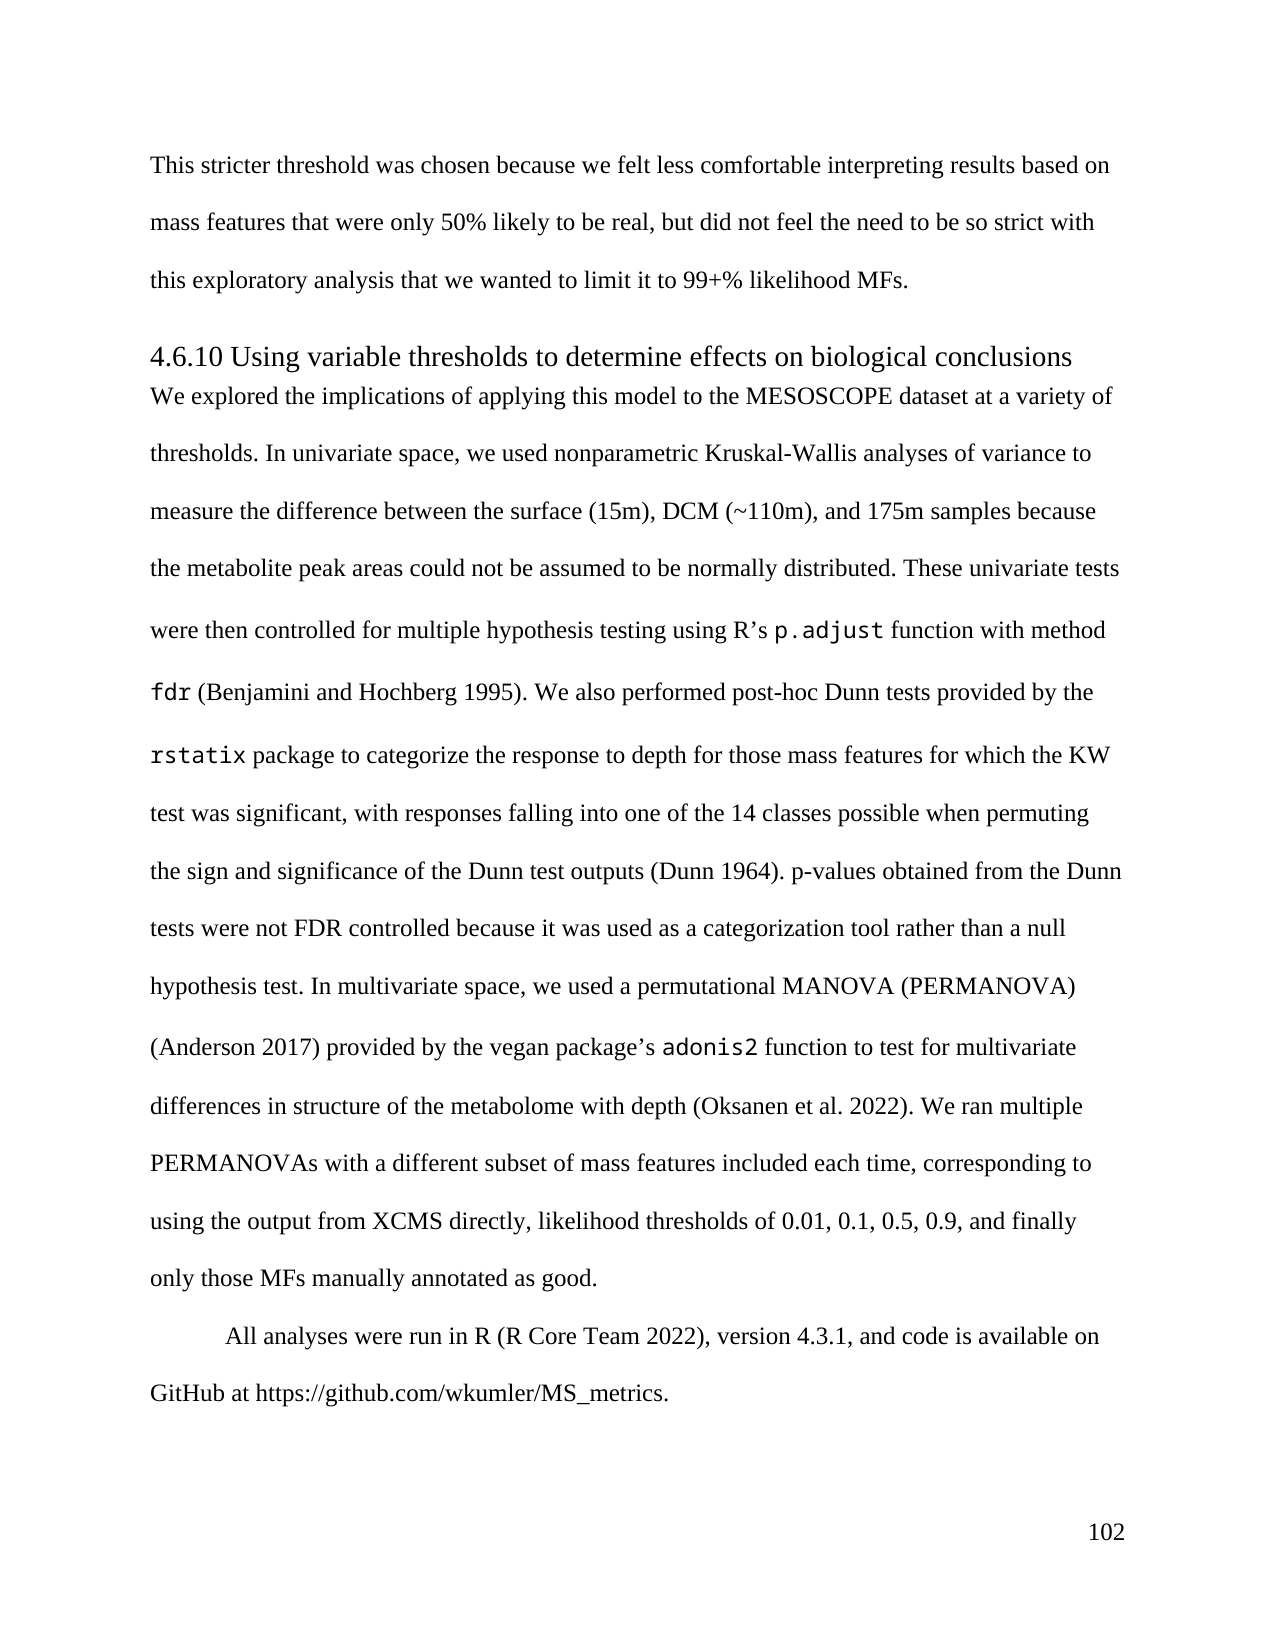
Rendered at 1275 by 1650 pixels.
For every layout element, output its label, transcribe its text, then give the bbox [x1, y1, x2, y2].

subtitle 4.6.10 Using variable thresholds to determine effects on biological conclusions [150, 339, 1125, 373]
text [150, 150, 1125, 294]
text All analyses were run in R (R Core Team 2022), version 4.3.1, and code is available on GitHub at https://github.com/wkumler/MS_metrics. [150, 1321, 1125, 1407]
text We explored the implications of applying this model to the MESOSCOPE dataset at a variety of thresholds. In univariate space, we used nonparametric Kruskal-Wallis analyses of variance to measure the difference between the surface (15m), DCM (~110m), and 175m samples because the metabolite peak areas could not be assumed to be normally distributed. These univariate tests were then controlled for multiple hypothesis testing using R’s p.adjust function with method fdr (Benjamini and Hochberg 1995). We also performed post-hoc Dunn tests provided by the rstatix package to categorize the response to depth for those mass features for which the KW test was significant, with responses falling into one of the 14 classes possible when permuting the sign and significance of the Dunn test outputs (Dunn 1964). p-values obtained from the Dunn tests were not FDR controlled because it was used as a categorization tool rather than a null hypothesis test. In multivariate space, we used a permutational MANOVA (PERMANOVA) (Anderson 2017) provided by the vegan package’s adonis2 function to test for multivariate differences in structure of the metabolome with depth (Oksanen et al. 2022). We ran multiple PERMANOVAs with a different subset of mass features included each time, corresponding to using the output from XCMS directly, likelihood thresholds of 0.01, 0.1, 0.5, 0.9, and finally only those MFs manually annotated as good. [150, 381, 1125, 1292]
